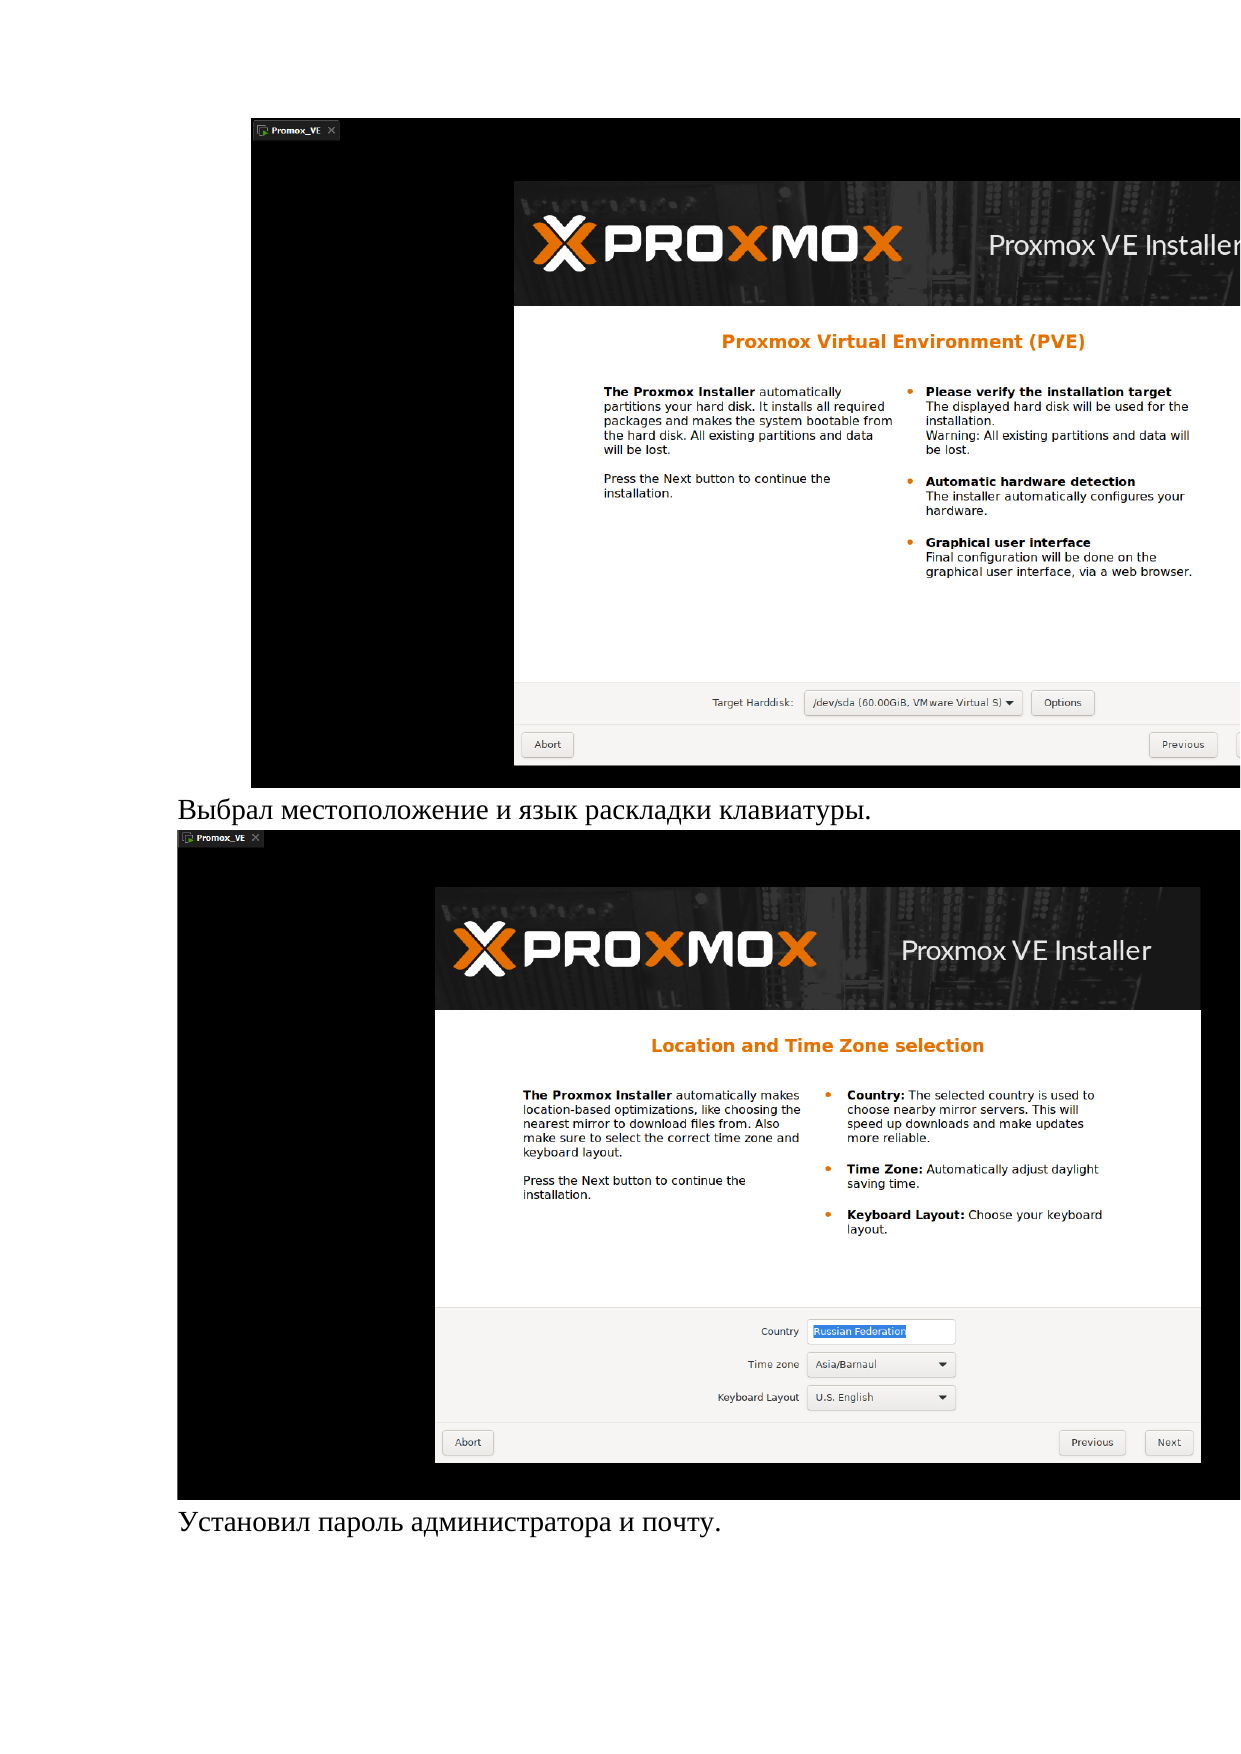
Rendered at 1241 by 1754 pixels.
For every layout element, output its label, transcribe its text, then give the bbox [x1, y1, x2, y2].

picture [251, 118, 1241, 788]
picture [177, 830, 1241, 1500]
text Установил пароль администратора и почту. [177, 1500, 1152, 1538]
